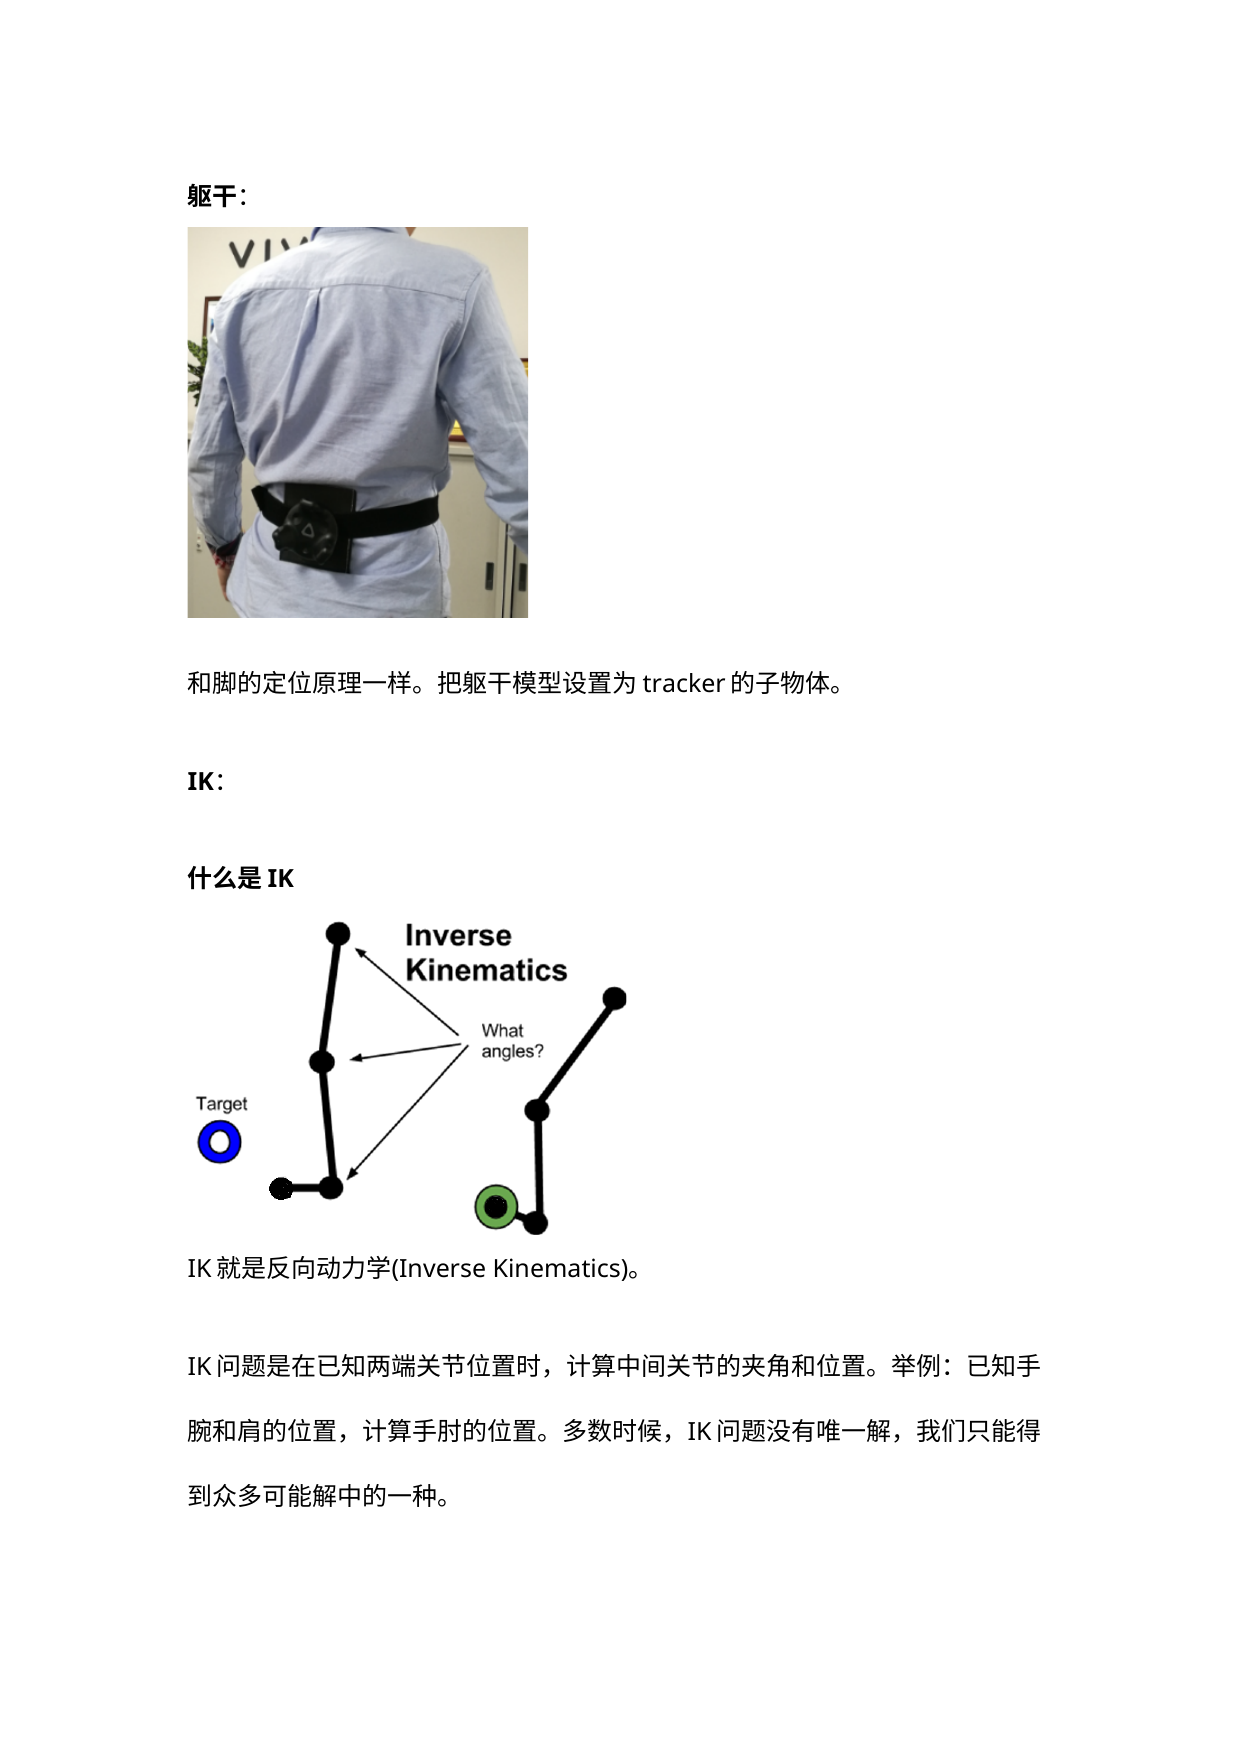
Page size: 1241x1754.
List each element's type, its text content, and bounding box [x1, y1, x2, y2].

picture [187, 909, 627, 1235]
text IK问题是在已知两端关节位置时，计算中间关节的夹角和位置。举例：已知手腕和肩的位置，计算手肘的位置。多数时候，IK问题没有唯一解，我们只能得到众多可能解中的一种。 [187, 1332, 1053, 1527]
text 和脚的定位原理一样。把躯干模型设置为tracker的子物体。 [187, 649, 1053, 714]
picture [187, 227, 529, 618]
text IK就是反向动力学(Inverse Kinematics)。 [187, 1234, 1053, 1299]
text 什么是IK [187, 844, 1053, 909]
text IK： [187, 747, 1053, 812]
text 躯干： [187, 162, 1053, 227]
